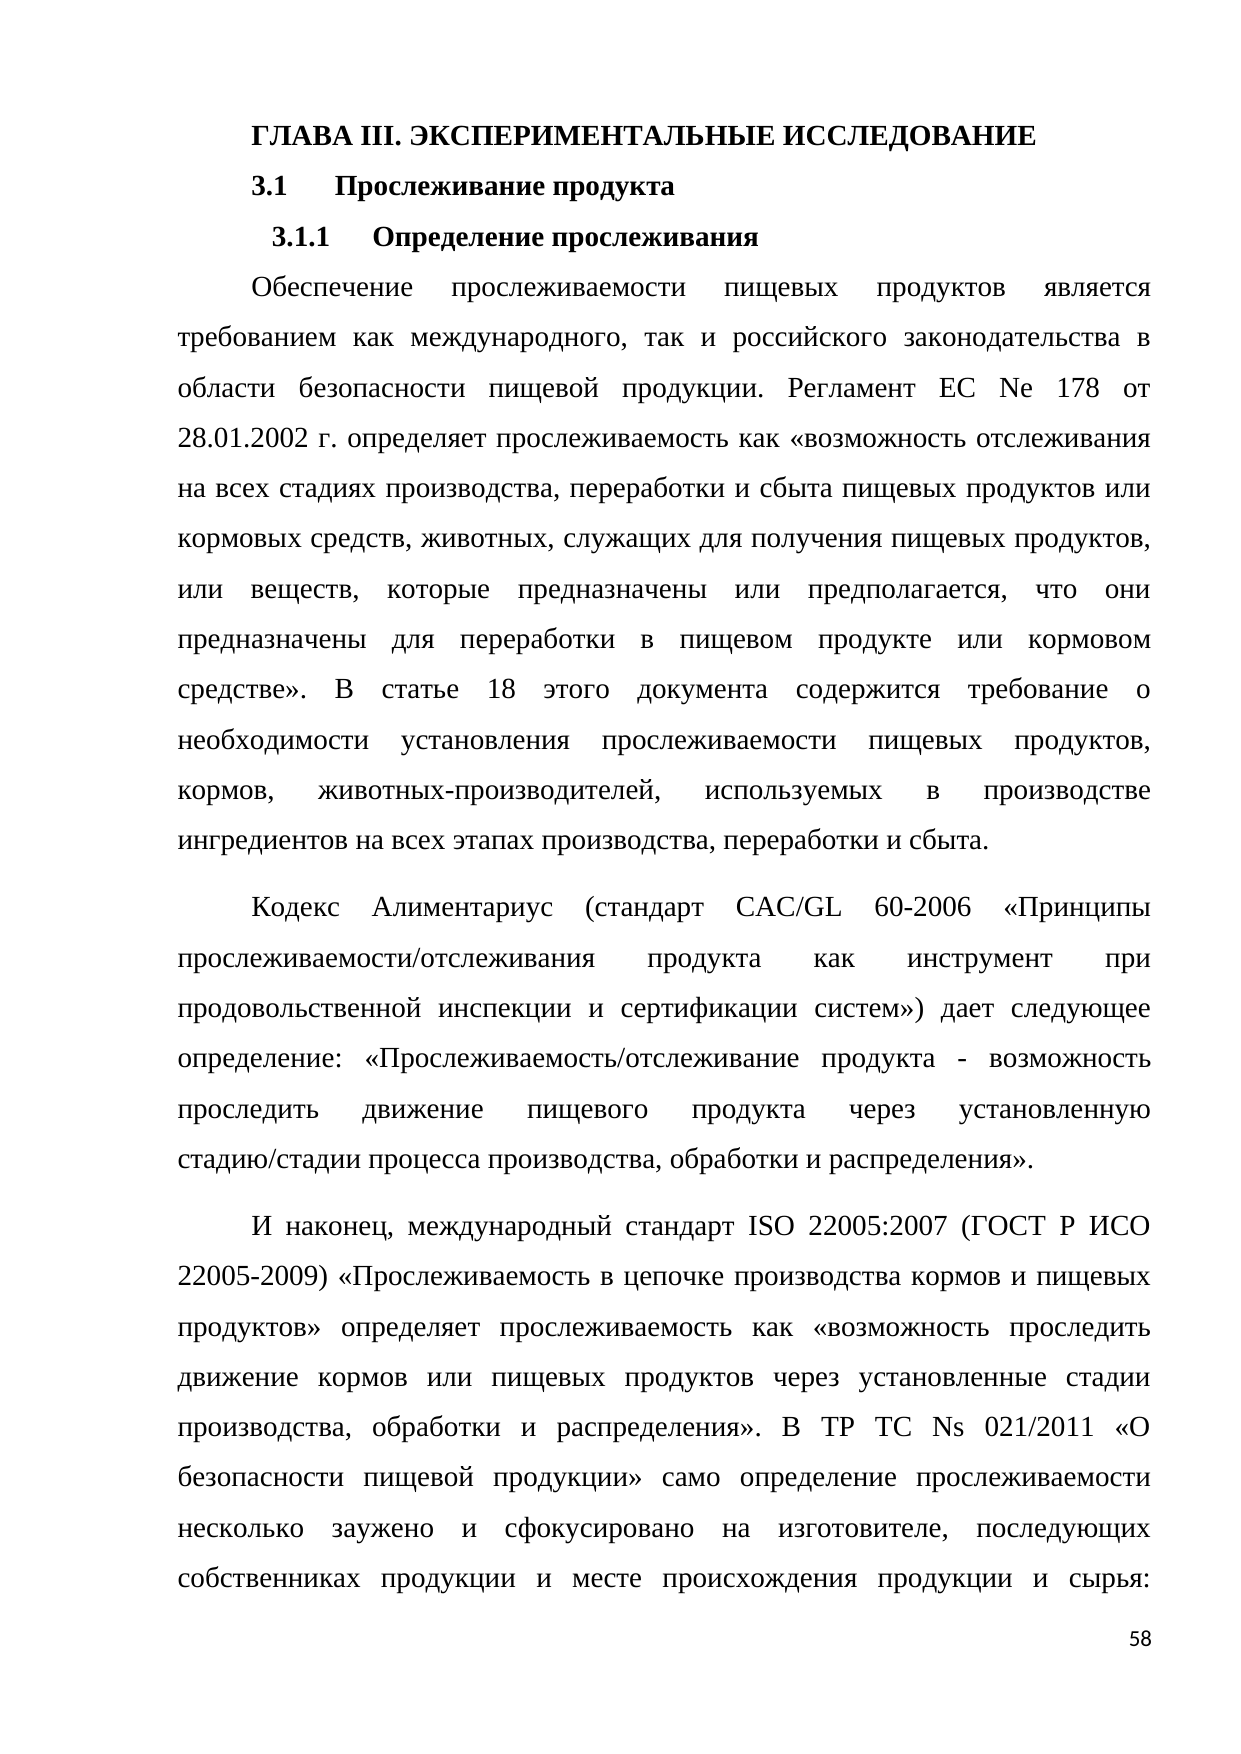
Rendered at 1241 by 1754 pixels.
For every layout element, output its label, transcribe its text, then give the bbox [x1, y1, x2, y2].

list Определение прослеживания [272, 219, 1152, 252]
list Прослеживание продукта [177, 168, 1152, 202]
text Кодекс Алиментариус (стандарт CAC/GL 60-2006 «Принципы прослеживаемости/отслеживания продукта как инструмент при продовольственной инспекции и сертификации систем») дает следующее определение: «Прослеживаемость/отслеживание продукта - возможность проследить движение пищевого продукта через установленную стадию/стадии процесса производства, обработки и распределения». [177, 889, 1152, 1174]
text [177, 1208, 1152, 1594]
text Обеспечение прослеживаемости пищевых продуктов является требованием как международного, так и российского законодательства в области безопасности пищевой продукции. Регламент ЕС Ne 178 от 28.01.2002 г. определяет прослеживаемость как «возможность отслеживания на всех стадиях производства, переработки и сбыта пищевых продуктов или кормовых средств, животных, служащих для получения пищевых продуктов, или веществ, которые предназначены или предполагается, что они предназначены для переработки в пищевом продукте или кормовом средстве». В статье 18 этого документа содержится требование о необходимости установления прослеживаемости пищевых продуктов, кормов, животных-производителей, используемых в производстве ингредиентов на всех этапах производства, переработки и сбыта. [177, 269, 1152, 856]
subtitle ГЛАВА III. ЭКСПЕРИМЕНТАЛЬНЫЕ ИССЛЕДОВАНИЕ [177, 118, 1152, 152]
